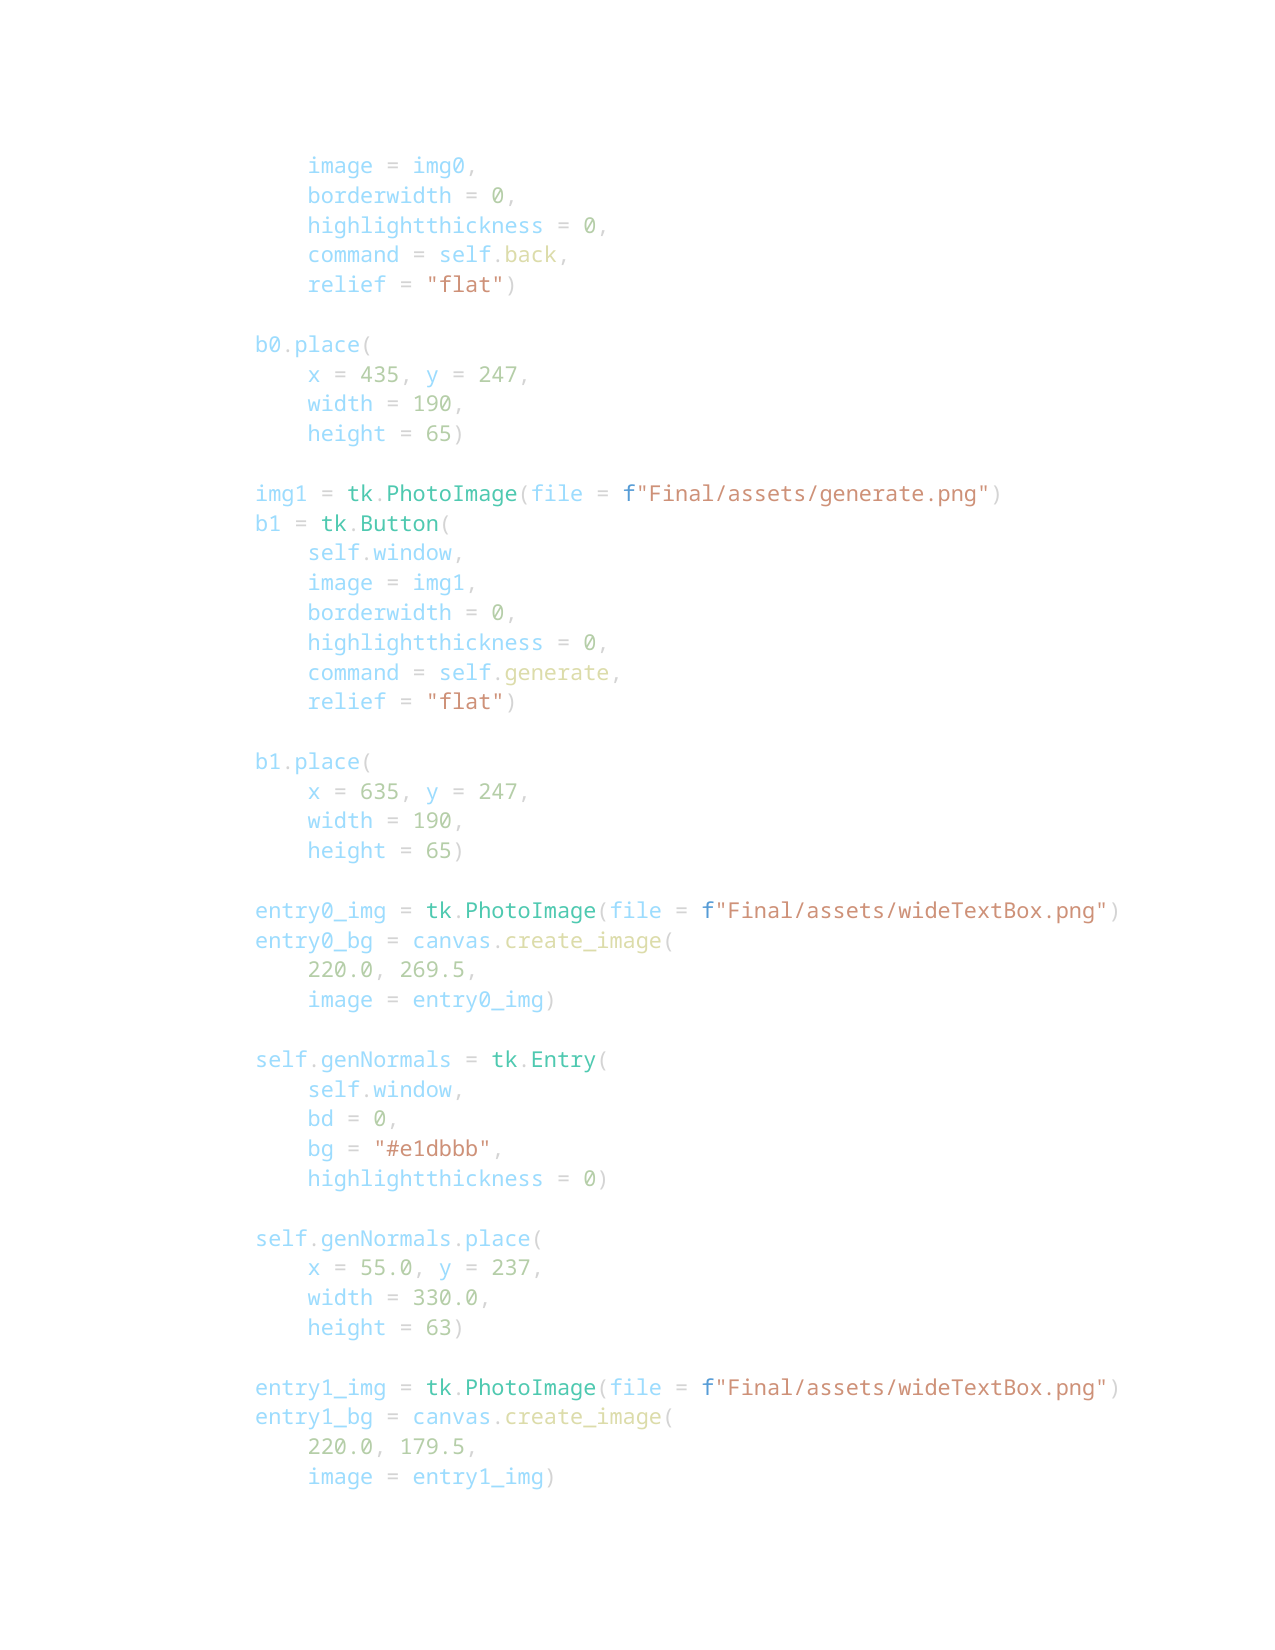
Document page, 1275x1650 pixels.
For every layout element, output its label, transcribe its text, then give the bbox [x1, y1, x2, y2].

text x = 55.0, y = 237, [150, 1252, 1125, 1282]
text height = 63) [150, 1312, 1125, 1342]
text entry1_bg = canvas.create_image( [150, 1401, 1125, 1431]
text command = self.generate, [150, 656, 1125, 686]
text relief = "flat") [150, 686, 1125, 716]
text highlightthickness = 0, [150, 209, 1125, 239]
text image = img1, [150, 567, 1125, 597]
text borderwidth = 0, [150, 180, 1125, 209]
text width = 190, [150, 388, 1125, 418]
text 220.0, 179.5, [150, 1431, 1125, 1461]
text borderwidth = 0, [150, 597, 1125, 627]
text 220.0, 269.5, [150, 954, 1125, 984]
text height = 65) [150, 835, 1125, 865]
text img1 = tk.PhotoImage(file = f"Final/assets/generate.png") [150, 478, 1125, 507]
text width = 190, [150, 805, 1125, 835]
text b1.place( [150, 746, 1125, 776]
text x = 635, y = 247, [150, 776, 1125, 805]
text highlightthickness = 0) [150, 1163, 1125, 1193]
text entry1_img = tk.PhotoImage(file = f"Final/assets/wideTextBox.png") [150, 1371, 1125, 1401]
text image = entry0_img) [150, 984, 1125, 1014]
text highlightthickness = 0, [150, 627, 1125, 656]
text height = 65) [150, 418, 1125, 448]
text relief = "flat") [150, 269, 1125, 299]
text bd = 0, [150, 1103, 1125, 1133]
text self.genNormals = tk.Entry( [150, 1044, 1125, 1073]
text width = 330.0, [150, 1282, 1125, 1312]
text b0.place( [150, 329, 1125, 358]
text image = img0, [150, 150, 1125, 180]
text bg = "#e1dbbb", [150, 1133, 1125, 1163]
text self.window, [150, 1073, 1125, 1103]
text entry0_bg = canvas.create_image( [150, 924, 1125, 954]
text image = entry1_img) [150, 1461, 1125, 1491]
text b1 = tk.Button( [150, 507, 1125, 537]
text entry0_img = tk.PhotoImage(file = f"Final/assets/wideTextBox.png") [150, 895, 1125, 924]
text x = 435, y = 247, [150, 358, 1125, 388]
text command = self.back, [150, 239, 1125, 269]
text self.genNormals.place( [150, 1222, 1125, 1252]
text self.window, [150, 537, 1125, 567]
